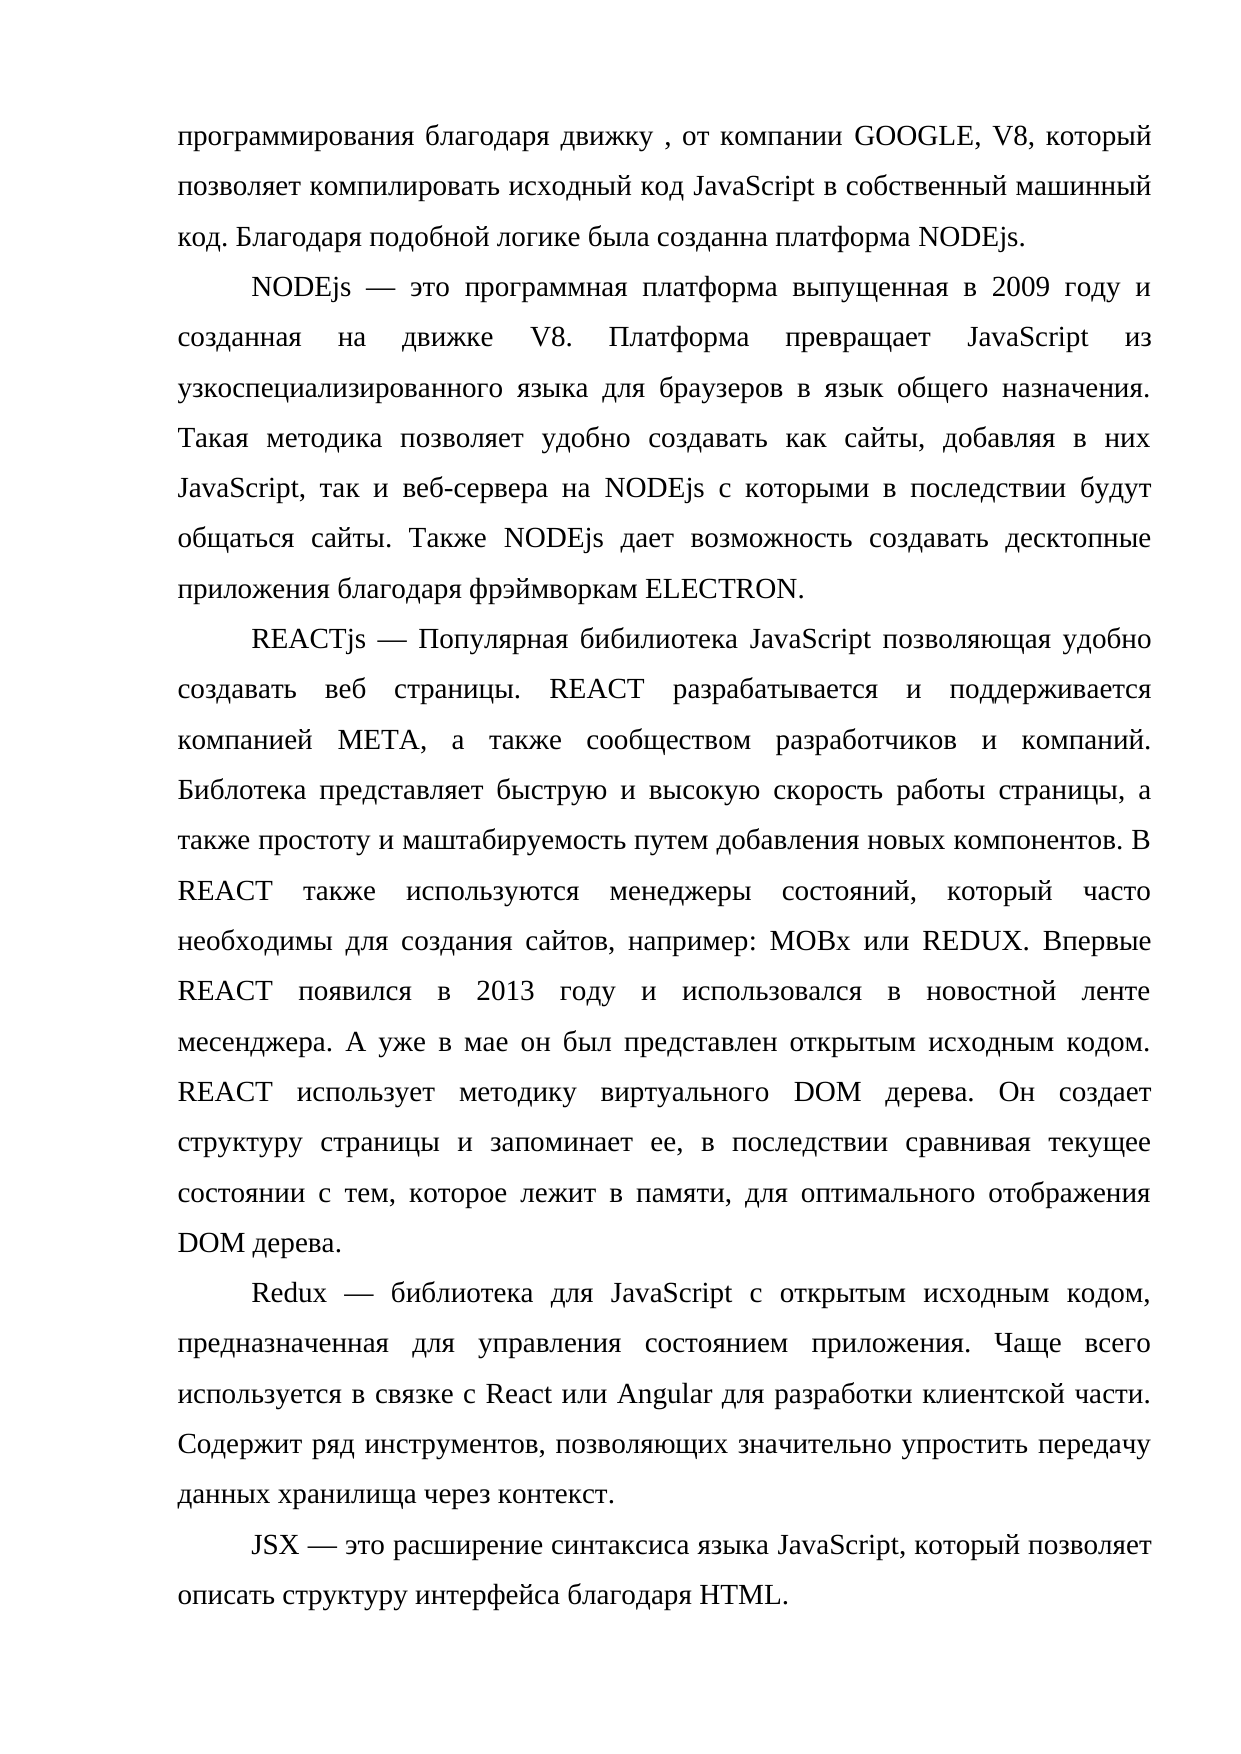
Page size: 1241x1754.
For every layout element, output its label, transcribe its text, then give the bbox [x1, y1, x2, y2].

text Redux — библиотека для JavaScript с открытым исходным кодом, предназначенная для управления состоянием приложения. Чаще всего используется в связке с React или Angular для разработки клиентской части. Содержит ряд инструментов, позволяющих значительно упростить передачу данных хранилища через контекст. [177, 1275, 1152, 1510]
text JSX — это расширение синтаксиса языка JavaScript, который позволяет описать структуру интерфейса благодаря HTML. [177, 1527, 1152, 1611]
text NODEjs — это программная платформа выпущенная в 2009 году и созданная на движке V8. Платформа превращает JavaScript из узкоспециализированного языка для браузеров в язык общего назначения. Такая методика позволяет удобно создавать как сайты, добавляя в них JavaScript, так и веб-сервера на NODEjs с которыми в последствии будут общаться сайты. Также NODEjs дает возможность создавать десктопные приложения благодаря фрэймворкам ELECTRON. [177, 269, 1152, 604]
text REACTjs — Популярная бибилиотека JavaScript позволяющая удобно создавать веб страницы. REACT разрабатывается и поддерживается компанией META, а также сообществом разработчиков и компаний. Библотека представляет быструю и высокую скорость работы страницы, а также простоту и маштабируемость путем добавления новых компонентов. В REACT также используются менеджеры состояний, который часто необходимы для создания сайтов, например: MOBx или REDUX. Впервые REACT появился в 2013 году и использовался в новостной ленте месенджера. А уже в мае он был представлен открытым исходным кодом. REACT использует методику виртуального DOM дерева. Он создает структуру страницы и запоминает ее, в последствии сравнивая текущее состоянии с тем, которое лежит в памяти, для оптимального отображения DOM дерева. [177, 621, 1152, 1258]
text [177, 118, 1152, 252]
